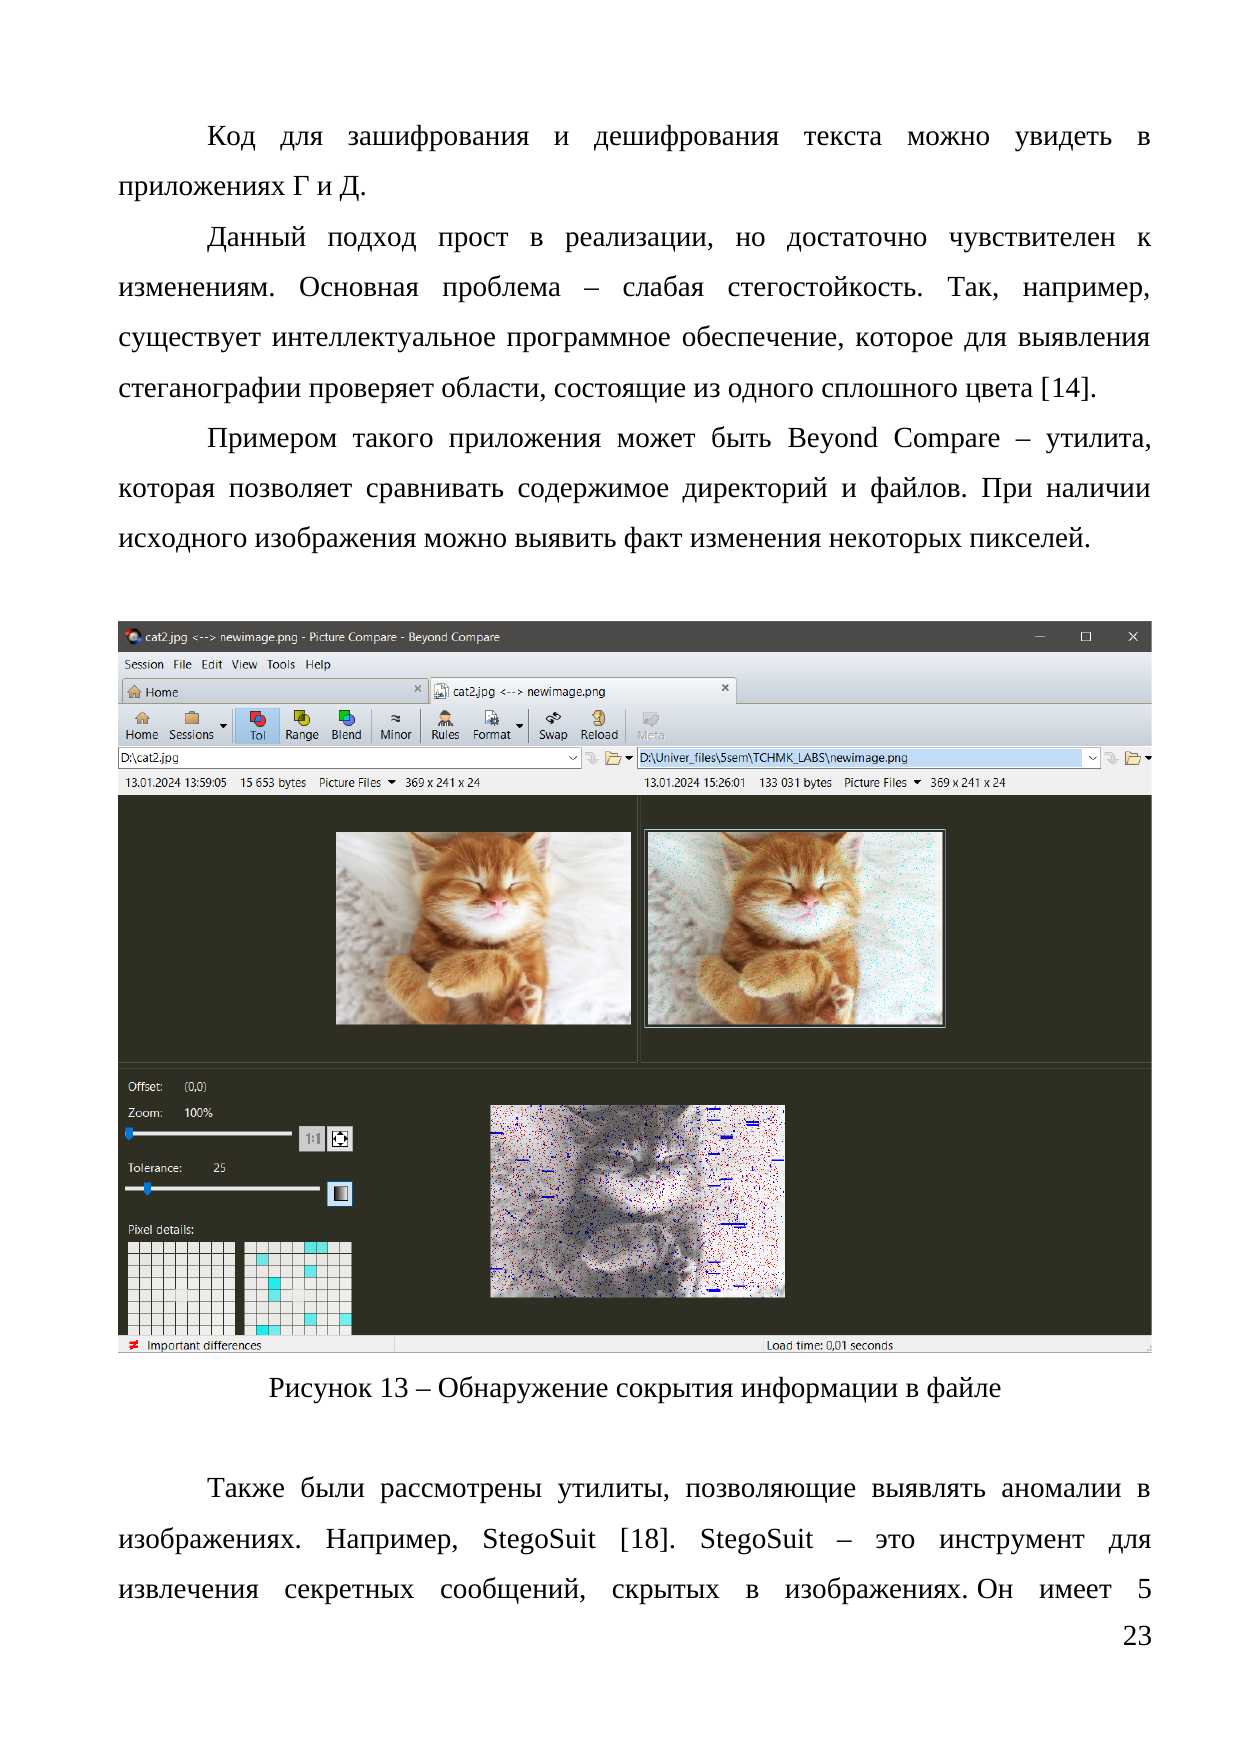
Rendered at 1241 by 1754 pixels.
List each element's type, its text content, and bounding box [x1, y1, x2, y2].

text Код для зашифрования и дешифрования текста можно увидеть в приложениях Г и Д. [118, 118, 1152, 202]
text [118, 1470, 1152, 1604]
text Примером такого приложения может быть Beyond Compare – утилита, которая позволяет сравнивать содержимое директорий и файлов. При наличии исходного изображения можно выявить факт изменения некоторых пикселей. [118, 420, 1152, 554]
text Данный подход прост в реализации, но достаточно чувствителен к изменениям. Основная проблема – слабая стегостойкость. Так, например, существует интеллектуальное программное обеспечение, которое для выявления стеганографии проверяет области, состоящие из одного сплошного цвета [14]. [118, 219, 1152, 403]
picture [118, 621, 1152, 1353]
